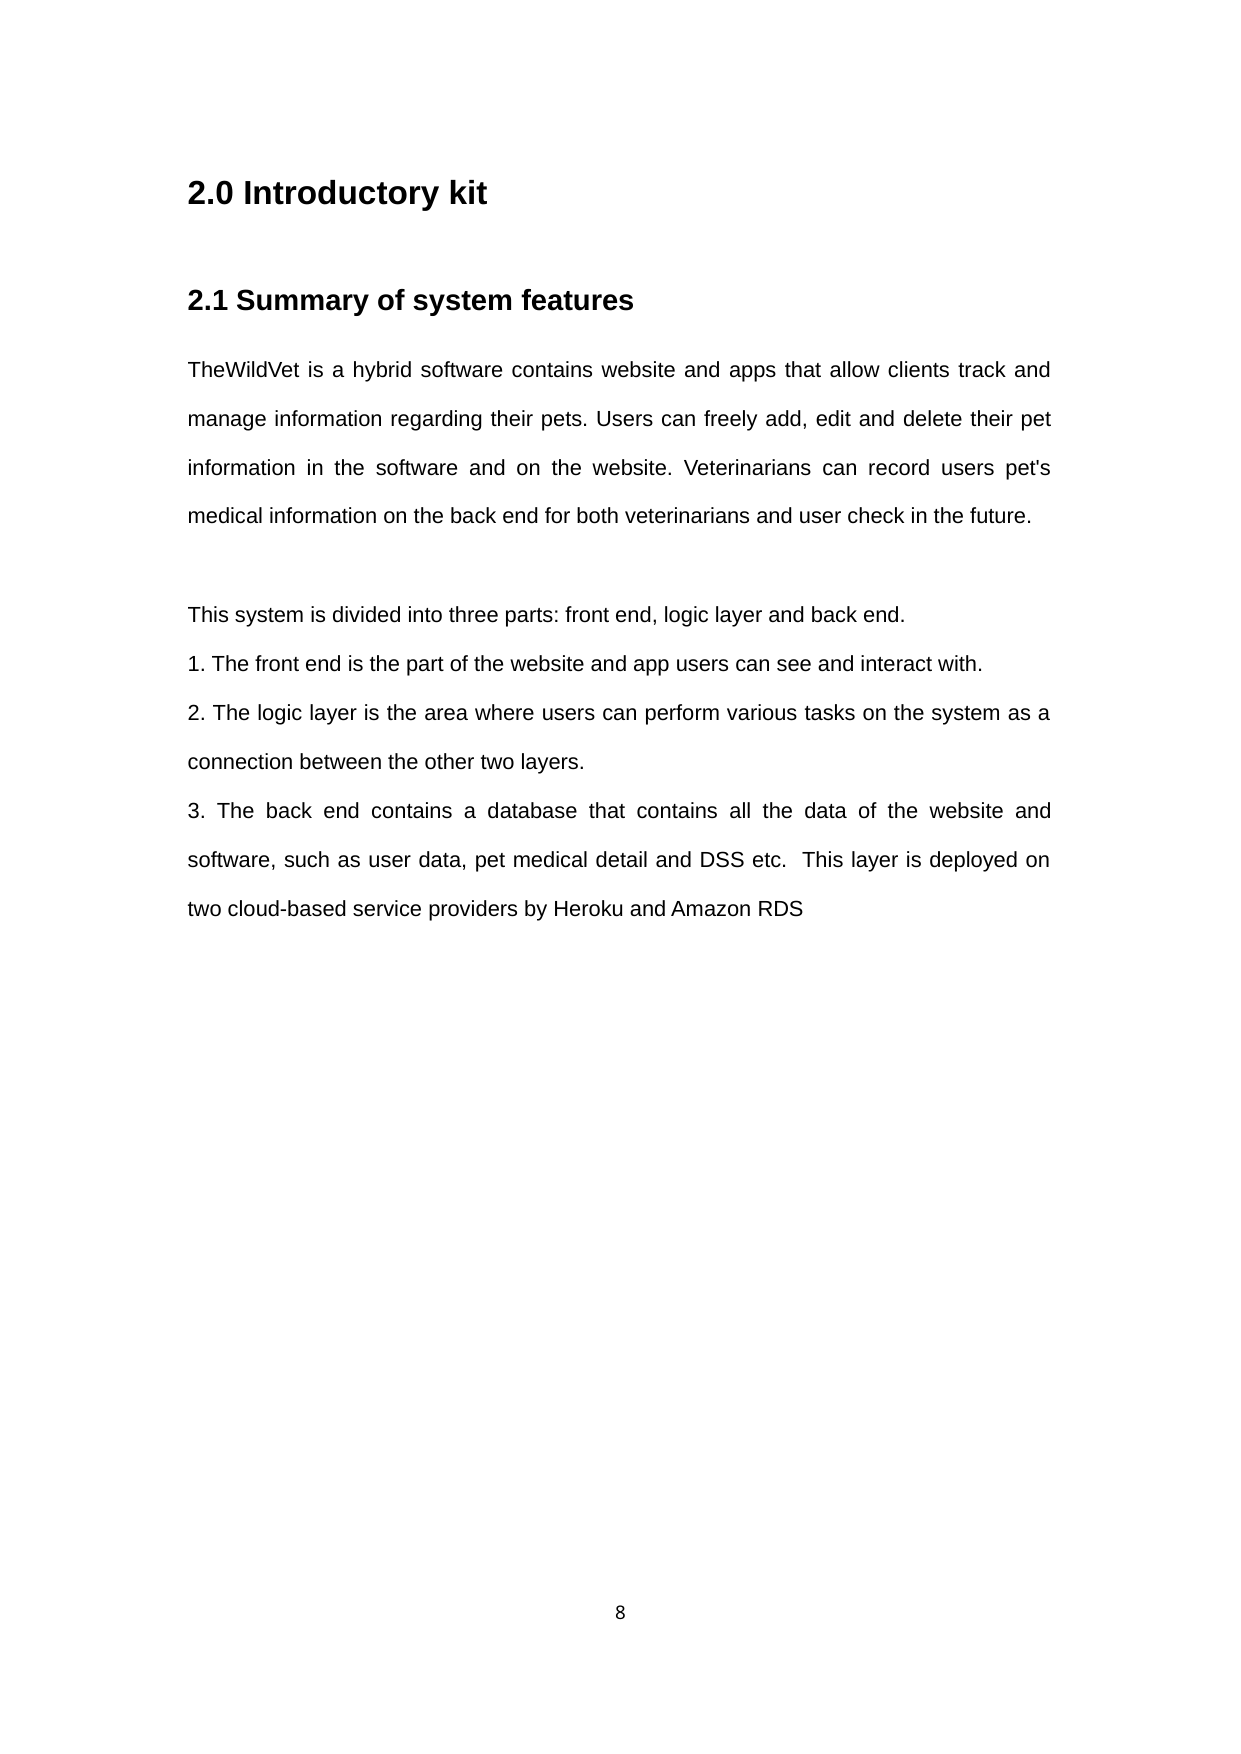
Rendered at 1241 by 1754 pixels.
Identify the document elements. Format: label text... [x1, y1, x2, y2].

subtitle 2.1 Summary of system features [187, 267, 1053, 332]
text 1. The front end is the part of the website and app users can see and interact with. [187, 647, 1053, 680]
text TheWildVet is a hybrid software contains website and apps that allow clients track and manage information regarding their pets. Users can freely add, edit and delete their pet information in the software and on the website. Veterinarians can record users pet's medical information on the back end for both veterinarians and user check in the future. [187, 353, 1053, 532]
text 2. The logic layer is the area where users can perform various tasks on the system as a connection between the other two layers. [187, 697, 1053, 778]
text 3. The back end contains a database that contains all the data of the website and software, such as user data, pet medical detail and DSS etc. This layer is deployed on two cloud-based service providers by Heroku and Amazon RDS [187, 795, 1053, 925]
text This system is divided into three parts: front end, logic layer and back end. [187, 598, 1053, 631]
subtitle 2.0 Introductory kit [187, 160, 1053, 225]
